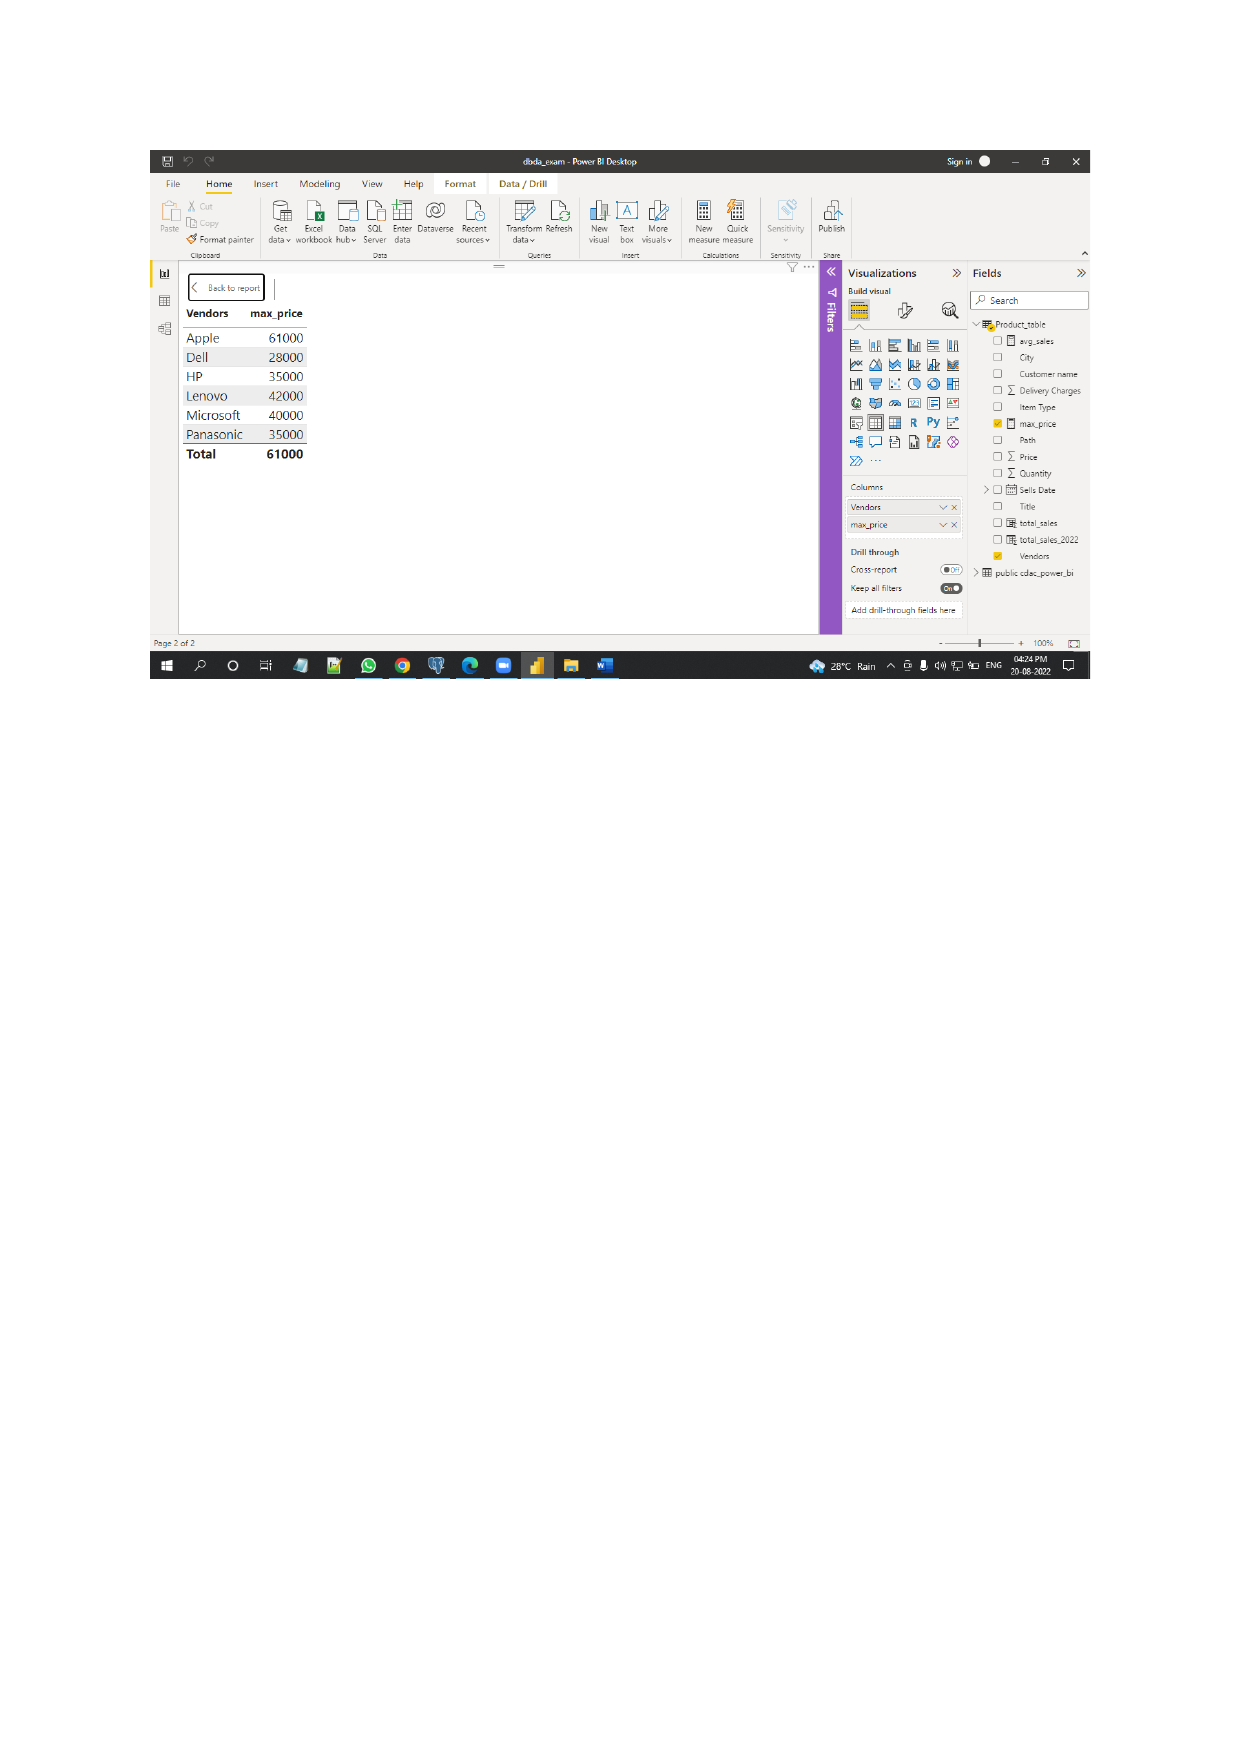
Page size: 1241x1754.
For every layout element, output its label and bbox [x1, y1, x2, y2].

picture [150, 150, 1091, 679]
